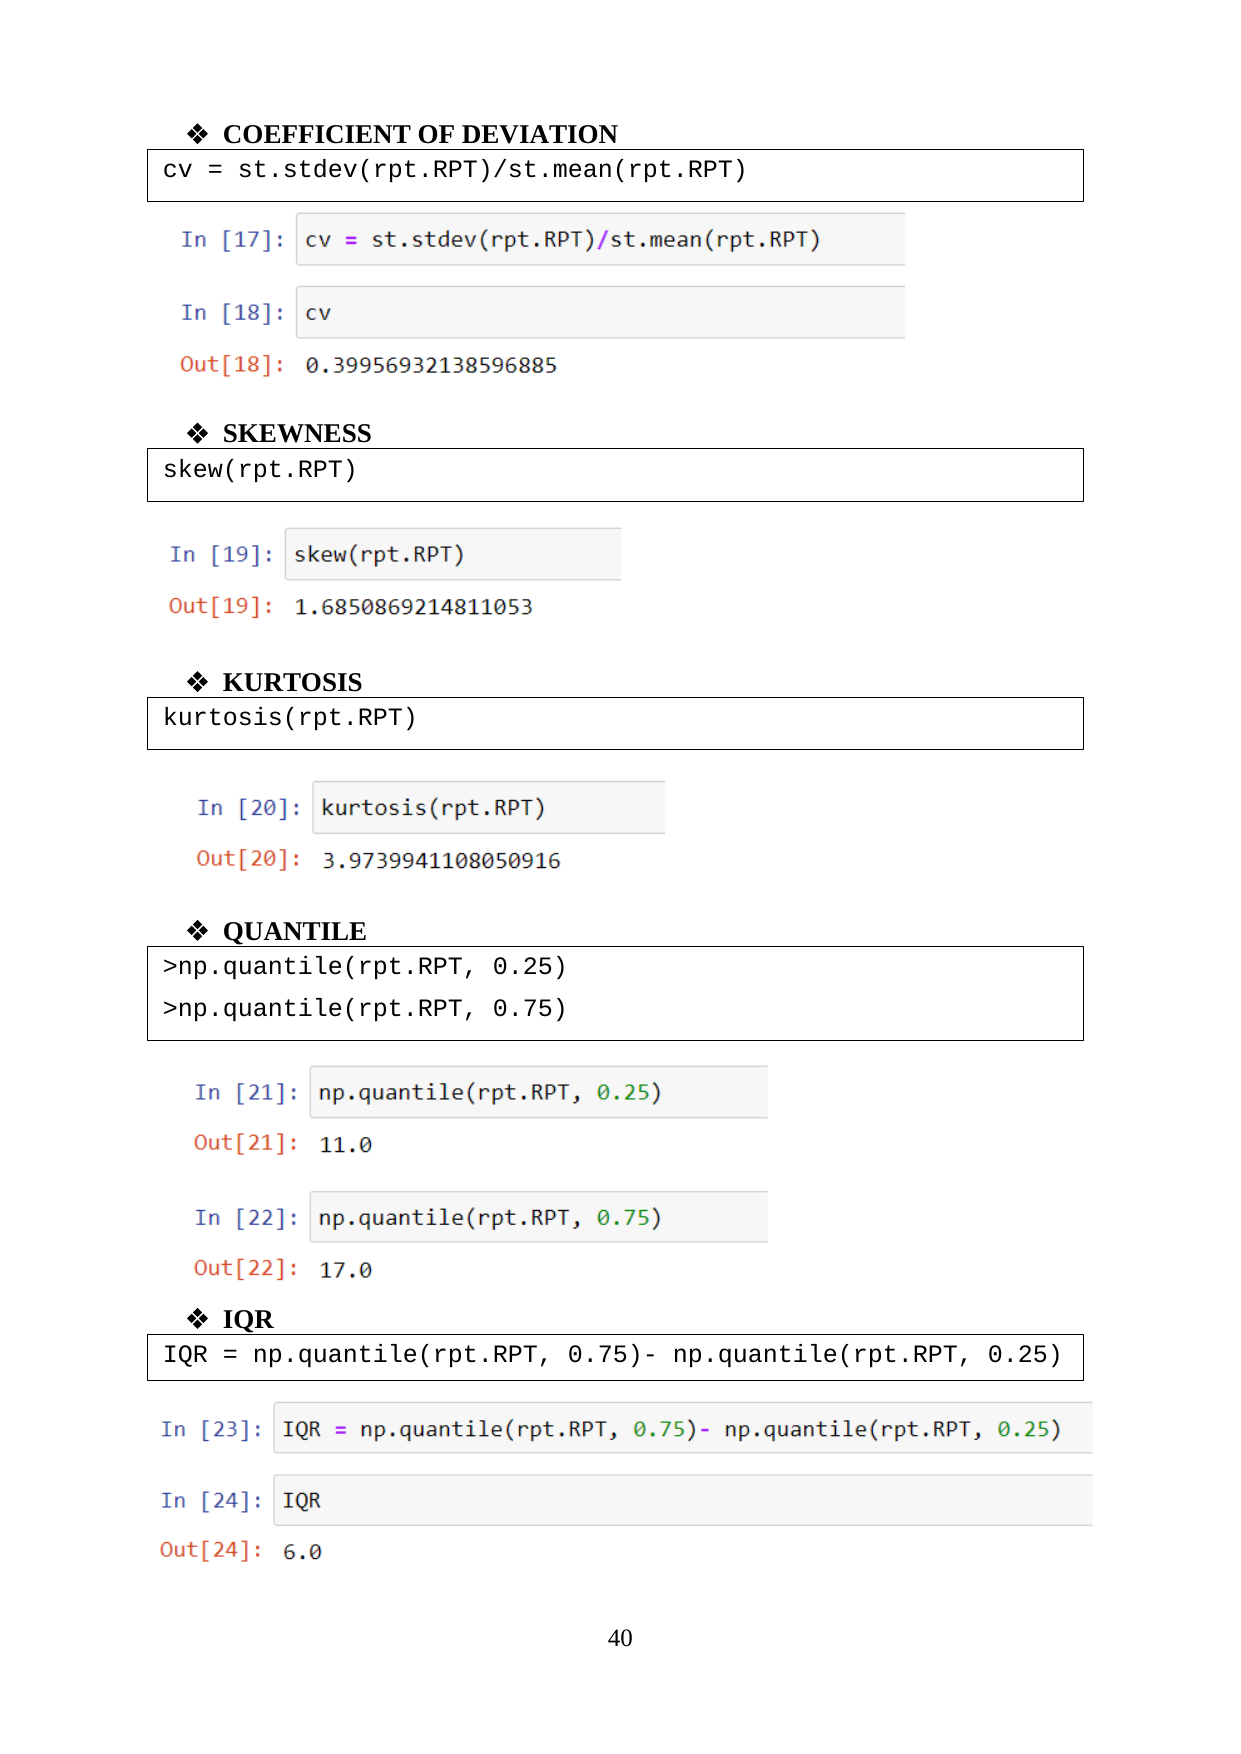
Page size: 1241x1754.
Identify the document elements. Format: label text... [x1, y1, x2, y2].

picture [147, 1047, 768, 1299]
list COEFFICIENT OF DEVIATION [185, 118, 1092, 149]
list KURTOSIS [185, 666, 1092, 697]
list QUANTILE [185, 915, 1092, 946]
picture [147, 509, 622, 637]
picture [147, 210, 906, 393]
list SKEWNESS [185, 417, 1092, 449]
list IQR [185, 1303, 1092, 1334]
picture [147, 758, 666, 886]
picture [147, 1386, 1093, 1574]
